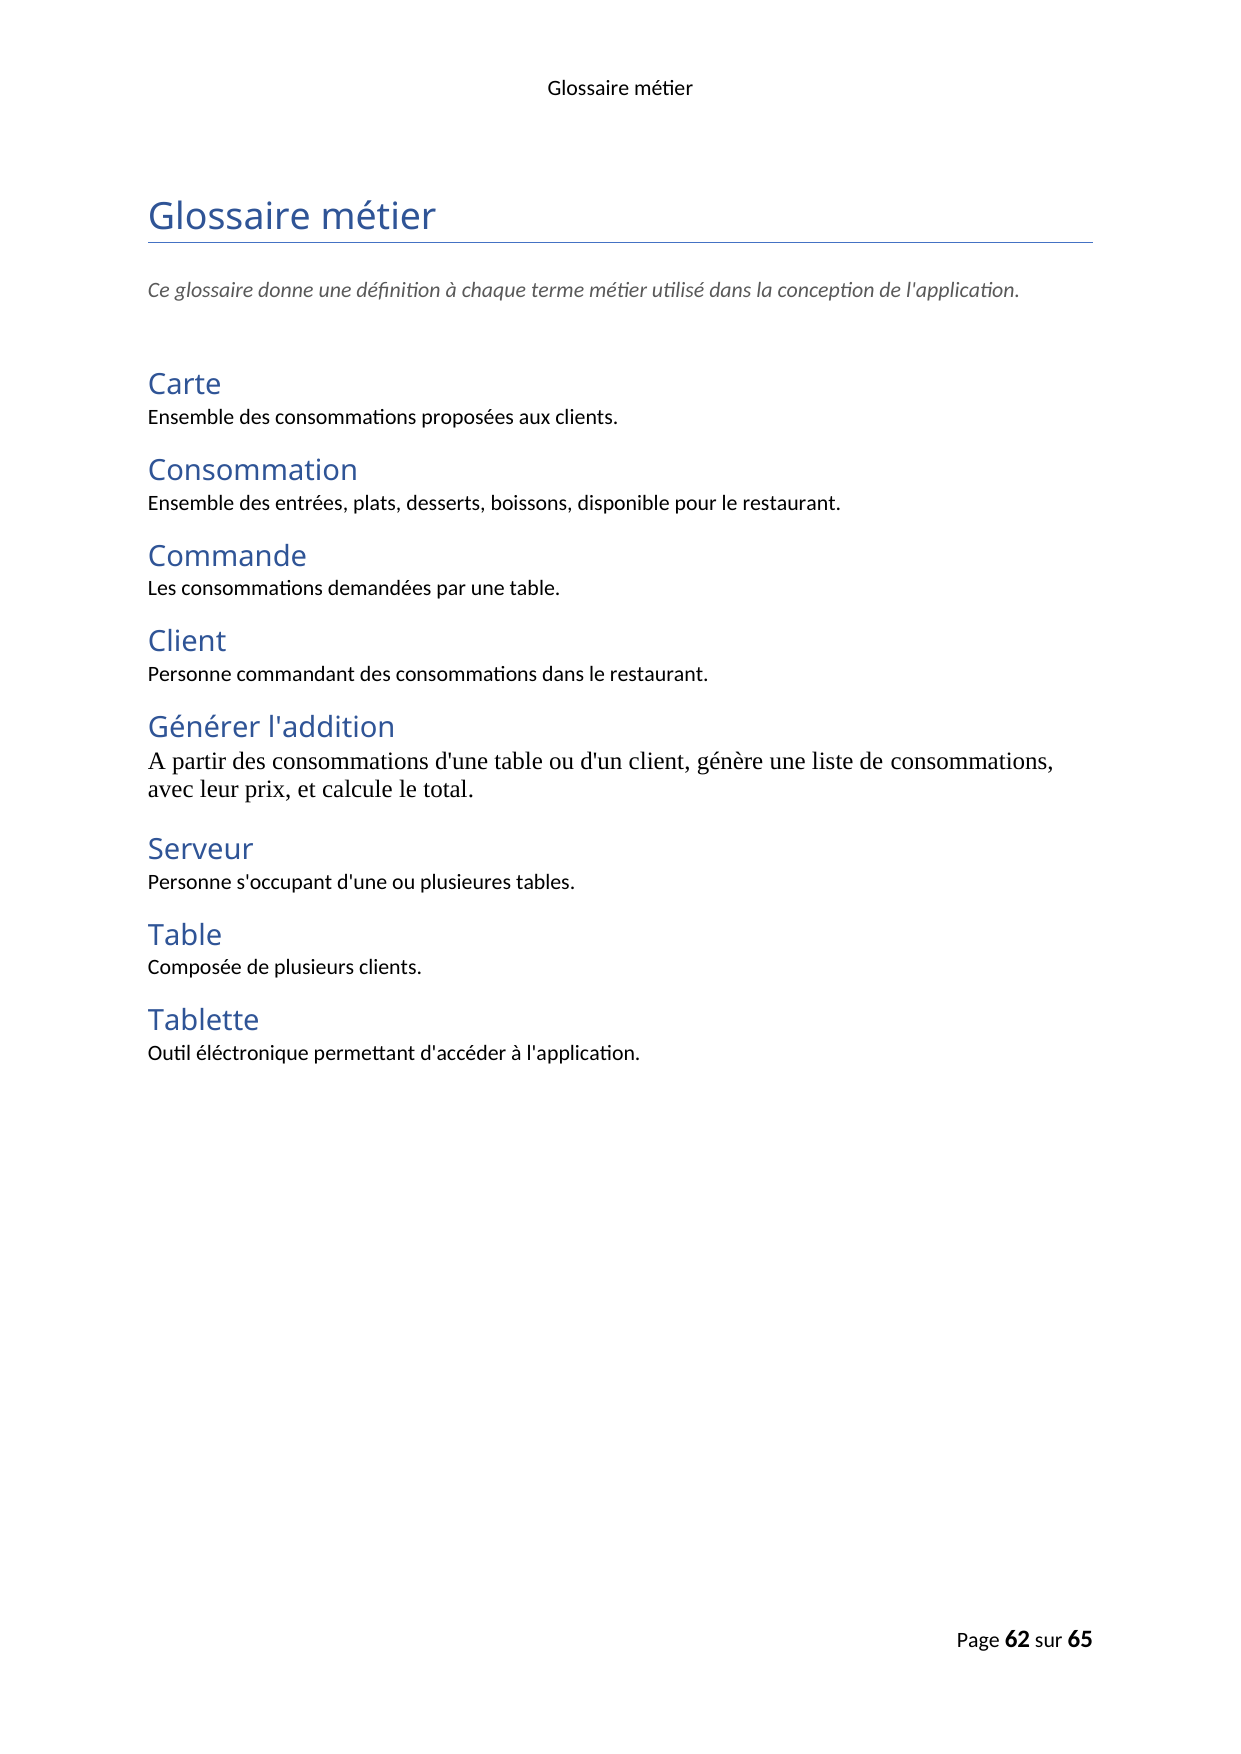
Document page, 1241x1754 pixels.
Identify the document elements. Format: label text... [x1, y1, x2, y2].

subtitle Commande [148, 535, 1093, 574]
subtitle Consommation [148, 449, 1093, 489]
subtitle Client [148, 620, 1093, 660]
subtitle Serveur [148, 828, 1093, 868]
subtitle Générer l'addition [148, 706, 1093, 746]
text A partir des consommations d'une table ou d'un client, génère une liste de consommations, avec leur prix, et calcule le total. [148, 746, 1093, 803]
text Composée de plusieurs clients. [148, 953, 1093, 980]
text Ensemble des entrées, plats, desserts, boissons, disponible pour le restaurant. [148, 489, 1093, 516]
subtitle Carte [148, 363, 1093, 403]
text Les consommations demandées par une table. [148, 574, 1093, 601]
subtitle Table [148, 914, 1093, 953]
text Ce glossaire donne une définition à chaque terme métier utilisé dans la conception de l'application. [148, 276, 1093, 303]
text Ensemble des consommations proposées aux clients. [148, 403, 1093, 430]
subtitle Glossaire métier [148, 189, 1093, 242]
text Personne s'occupant d'une ou plusieures tables. [148, 868, 1093, 894]
subtitle Tablette [148, 999, 1093, 1039]
text Personne commandant des consommations dans le restaurant. [148, 660, 1093, 687]
text Outil éléctronique permettant d'accéder à l'application. [148, 1039, 1093, 1066]
